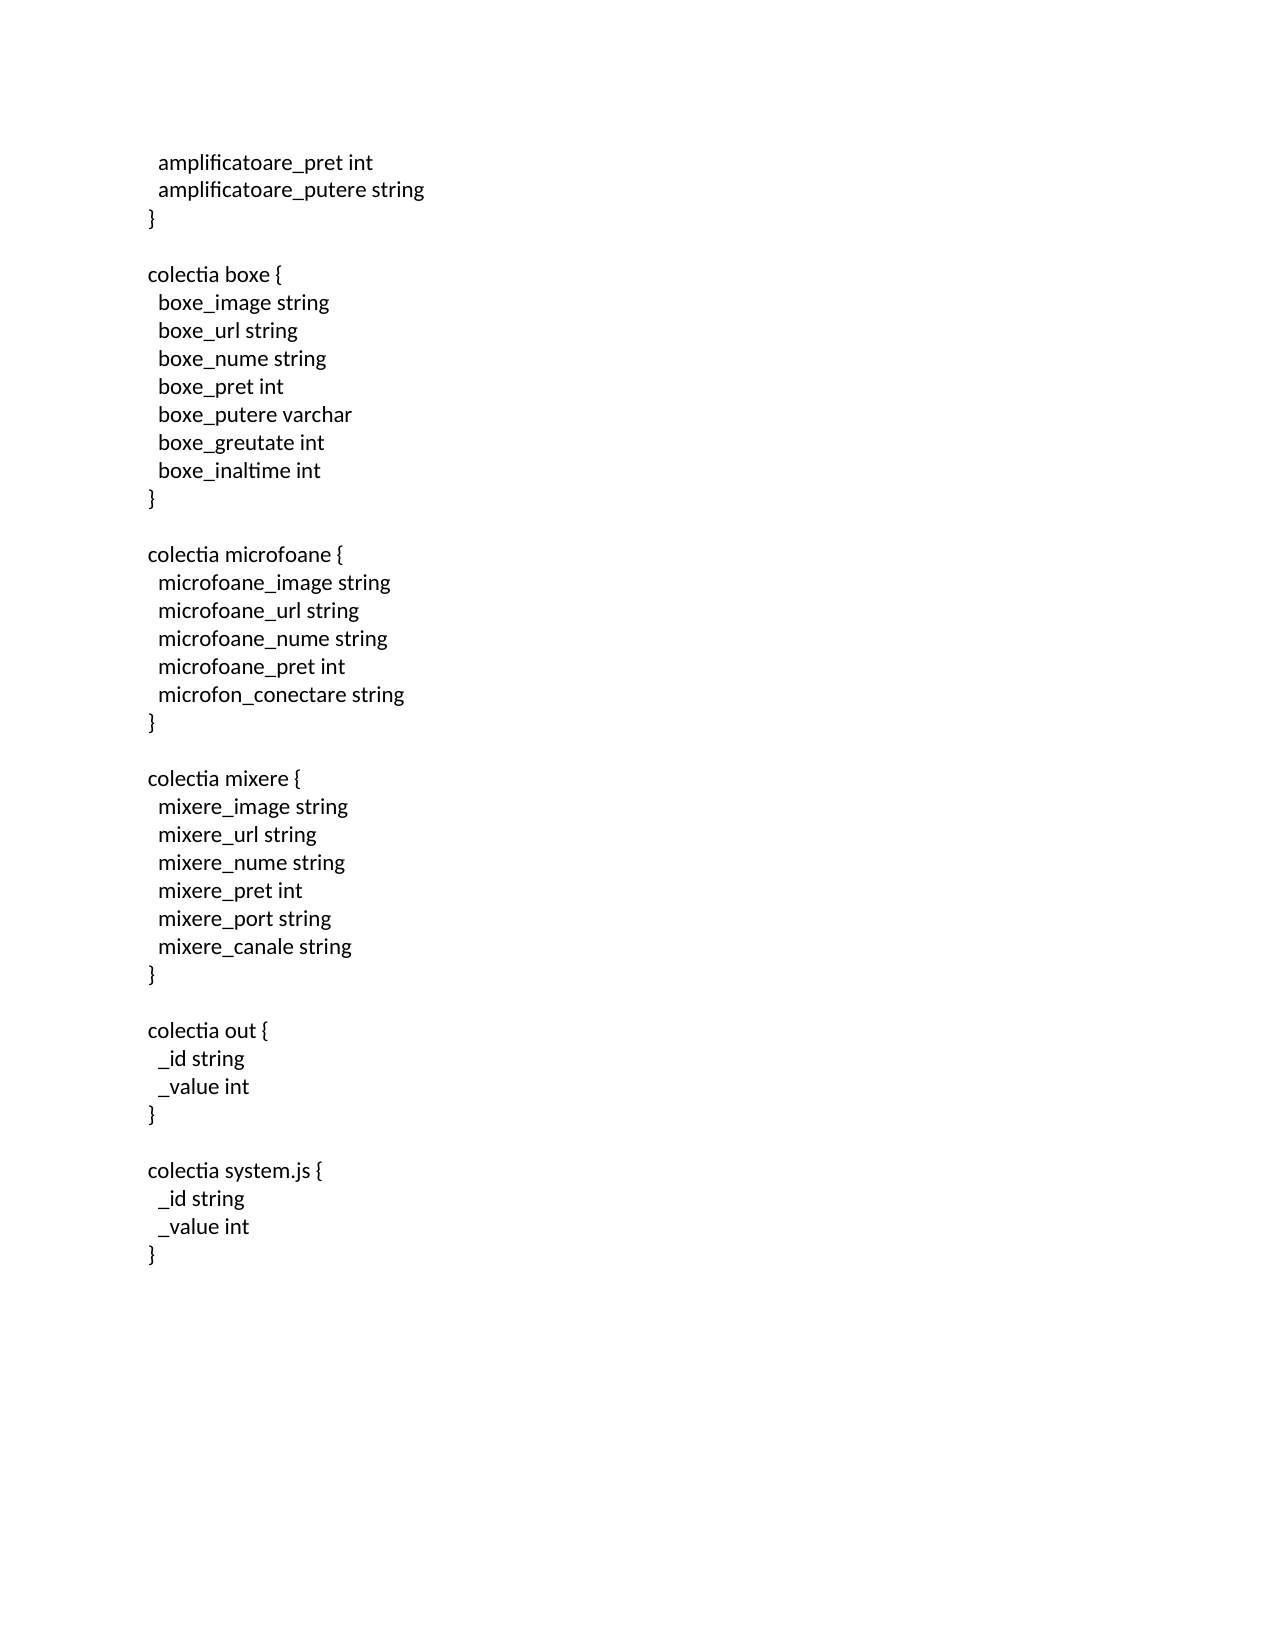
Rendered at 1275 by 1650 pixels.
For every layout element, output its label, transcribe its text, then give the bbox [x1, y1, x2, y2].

text mixere_nume string [148, 848, 1127, 876]
text amplificatoare_pret int [148, 148, 1127, 176]
text _id string [148, 1184, 1127, 1212]
text _id string [148, 1044, 1127, 1072]
text microfon_conectare string [148, 680, 1127, 708]
text colectia out { [148, 1016, 1127, 1044]
text mixere_image string [148, 792, 1127, 820]
text } [148, 708, 1127, 736]
text boxe_nume string [148, 344, 1127, 372]
text colectia microfoane { [148, 540, 1127, 568]
text colectia mixere { [148, 764, 1127, 792]
text } [148, 960, 1127, 988]
text amplificatoare_putere string [148, 176, 1127, 204]
text mixere_canale string [148, 932, 1127, 960]
text } [148, 1100, 1127, 1128]
text mixere_url string [148, 820, 1127, 848]
text colectia boxe { [148, 260, 1127, 288]
text microfoane_url string [148, 596, 1127, 624]
text boxe_url string [148, 316, 1127, 344]
text } [148, 484, 1127, 512]
text microfoane_pret int [148, 652, 1127, 680]
text boxe_image string [148, 288, 1127, 316]
text colectia system.js { [148, 1156, 1127, 1184]
text _value int [148, 1212, 1127, 1240]
text mixere_port string [148, 904, 1127, 932]
text } [148, 204, 1127, 232]
text boxe_greutate int [148, 428, 1127, 456]
text microfoane_image string [148, 568, 1127, 596]
text boxe_inaltime int [148, 456, 1127, 484]
text mixere_pret int [148, 876, 1127, 904]
text boxe_putere varchar [148, 400, 1127, 428]
text boxe_pret int [148, 372, 1127, 400]
text _value int [148, 1072, 1127, 1100]
text } [148, 1240, 1127, 1268]
text microfoane_nume string [148, 624, 1127, 652]
